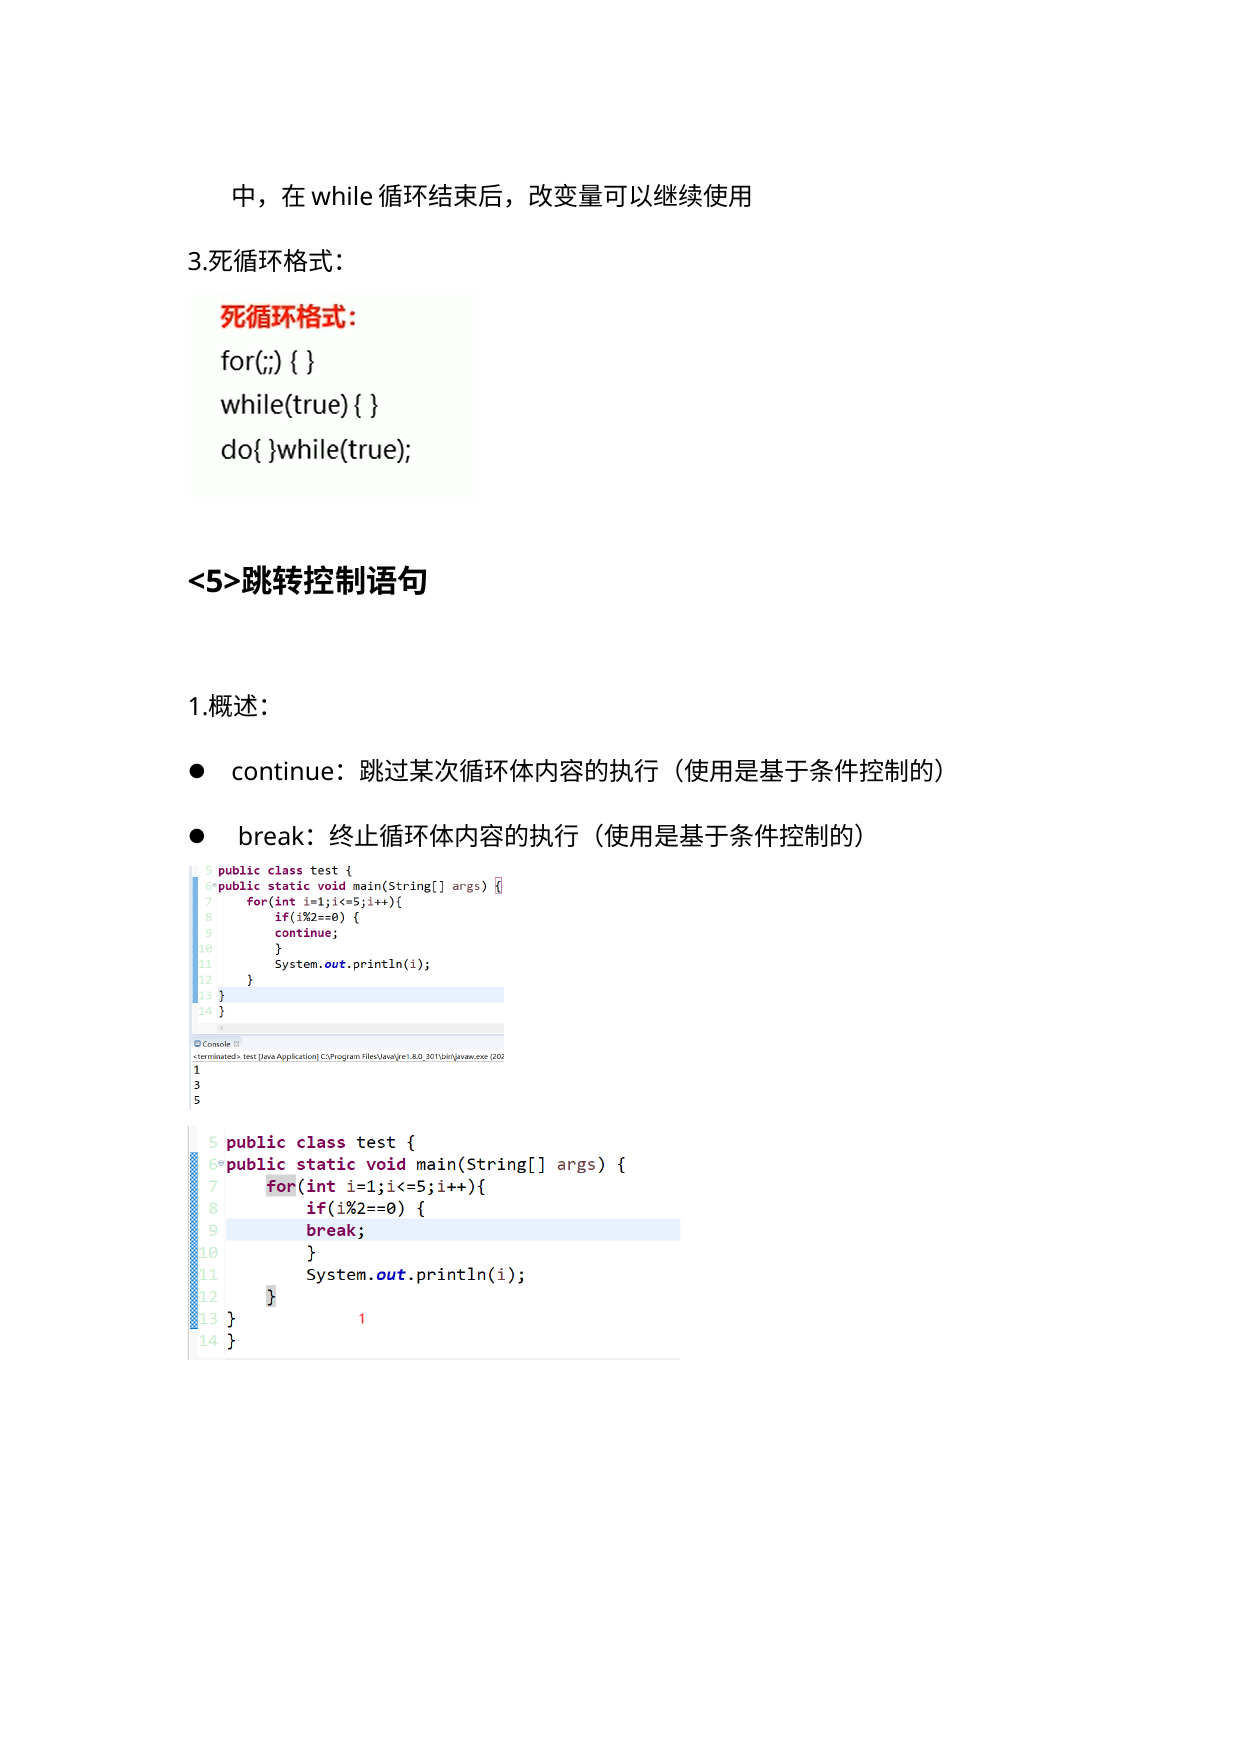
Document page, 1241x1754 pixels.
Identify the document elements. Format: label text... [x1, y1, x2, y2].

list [187, 162, 1053, 227]
text 1.概述： [187, 672, 1053, 737]
text 3.死循环格式： [187, 227, 1053, 292]
picture [187, 1126, 681, 1360]
picture [187, 866, 504, 1110]
picture [187, 292, 479, 500]
subtitle <5>跳转控制语句 [187, 547, 1053, 612]
list continue：跳过某次循环体内容的执行（使用是基于条件控制的） [187, 737, 1053, 802]
list break：终止循环体内容的执行（使用是基于条件控制的） [187, 802, 1053, 867]
